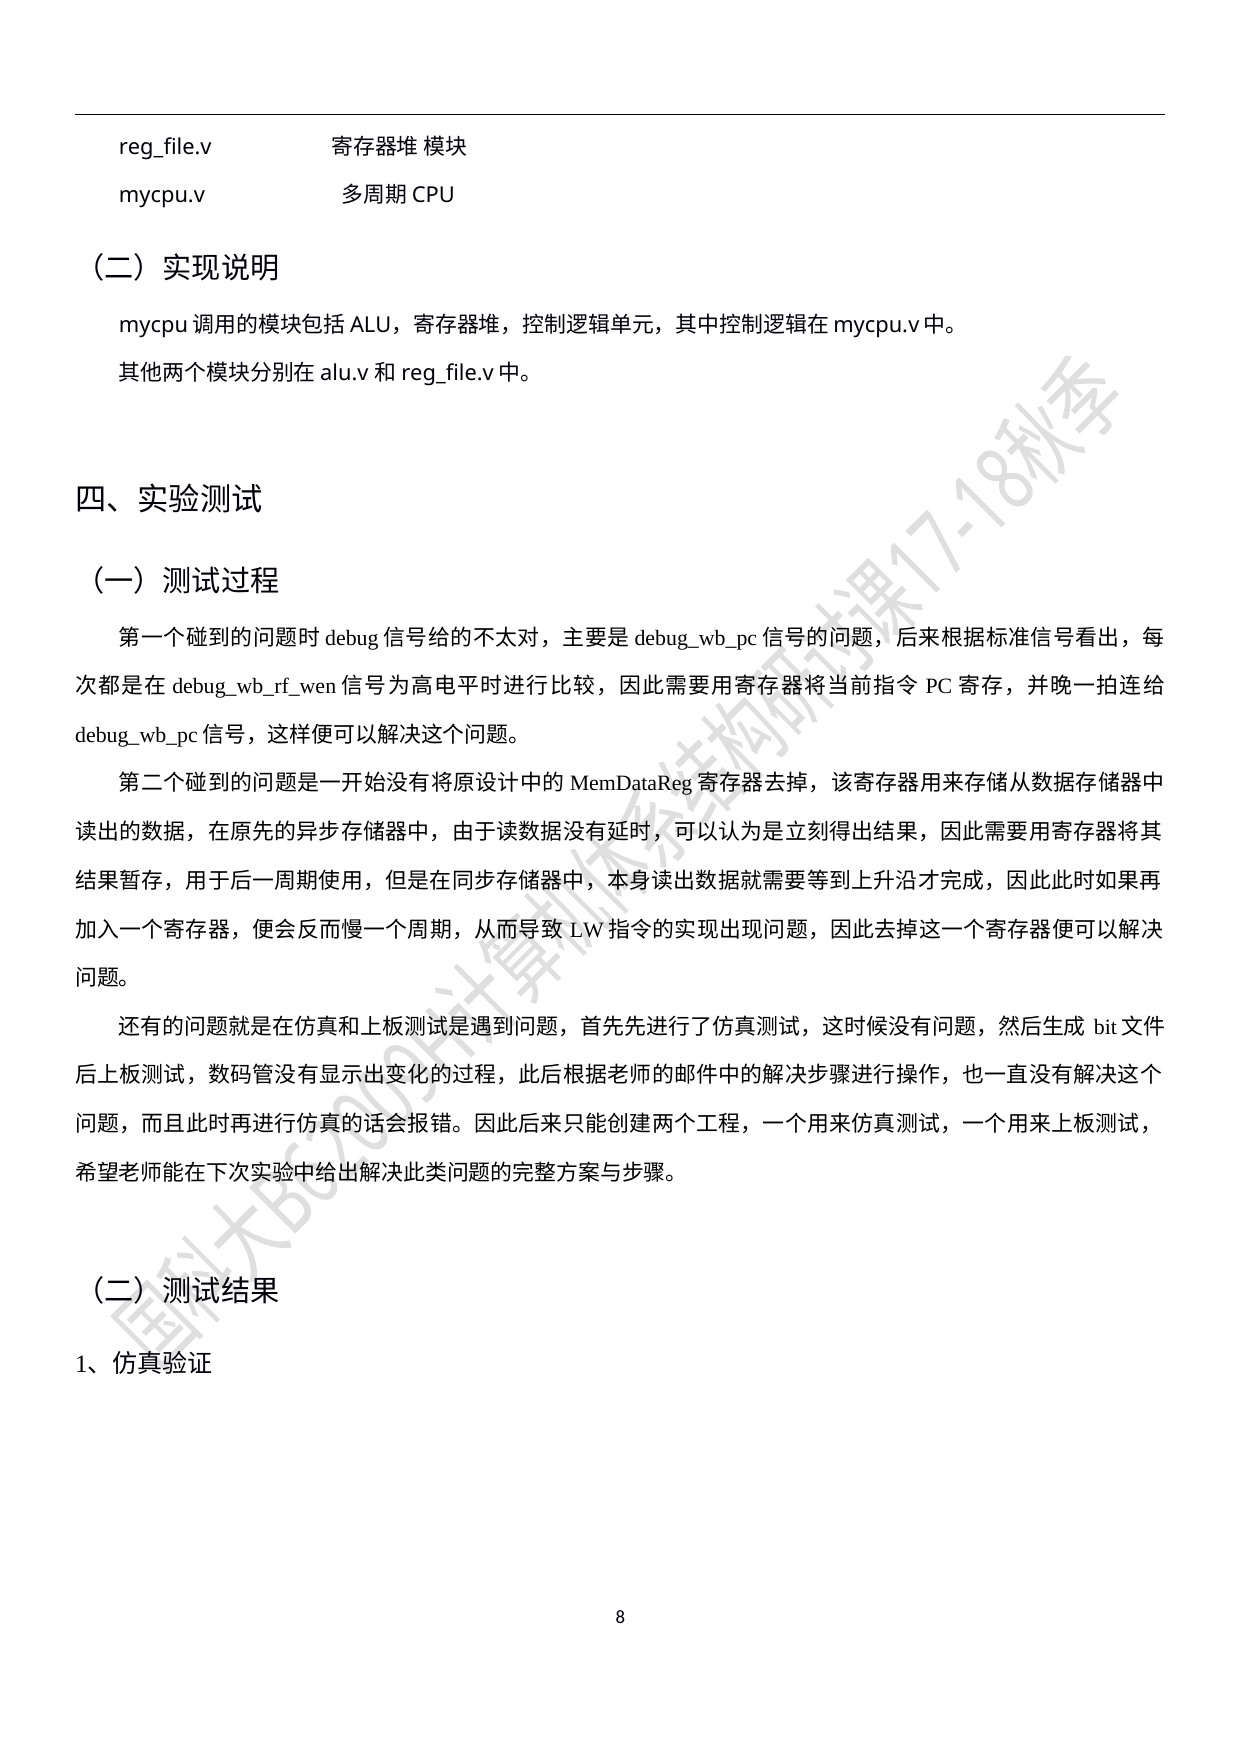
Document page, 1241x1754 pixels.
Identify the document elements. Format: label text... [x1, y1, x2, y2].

text 第一个碰到的问题时debug信号给的不太对，主要是debug_wb_pc信号的问题，后来根据标准信号看出，每次都是在debug_wb_rf_wen信号为高电平时进行比较，因此需要用寄存器将当前指令PC寄存，并晚一拍连给debug_wb_pc信号，这样便可以解决这个问题。 [75, 619, 1165, 749]
text （一）测试过程 [75, 546, 1165, 611]
text （二）测试结果 [75, 1256, 1165, 1321]
text 四、实验测试 [75, 465, 1165, 530]
text mycpu调用的模块包括ALU，寄存器堆，控制逻辑单元，其中控制逻辑在mycpu.v中。 [75, 307, 1165, 339]
text 其他两个模块分别在alu.v 和 reg_file.v中。 [75, 355, 1165, 387]
text 1、仿真验证 [75, 1329, 1165, 1394]
text 还有的问题就是在仿真和上板测试是遇到问题，首先先进行了仿真测试，这时候没有问题，然后生成bit文件后上板测试，数码管没有显示出变化的过程，此后根据老师的邮件中的解决步骤进行操作，也一直没有解决这个问题，而且此时再进行仿真的话会报错。因此后来只能创建两个工程，一个用来仿真测试，一个用来上板测试，希望老师能在下次实验中给出解决此类问题的完整方案与步骤。 [75, 1008, 1165, 1187]
text 第二个碰到的问题是一开始没有将原设计中的MemDataReg寄存器去掉，该寄存器用来存储从数据存储器中读出的数据，在原先的异步存储器中，由于读数据没有延时，可以认为是立刻得出结果，因此需要用寄存器将其结果暂存，用于后一周期使用，但是在同步存储器中，本身读出数据就需要等到上升沿才完成，因此此时如果再加入一个寄存器，便会反而慢一个周期，从而导致LW指令的实现出现问题，因此去掉这一个寄存器便可以解决问题。 [75, 765, 1165, 992]
text mycpu.v 多周期CPU [75, 177, 1165, 209]
text reg_file.v 寄存器堆 模块 [75, 129, 1165, 161]
text （二）实现说明 [75, 233, 1165, 298]
